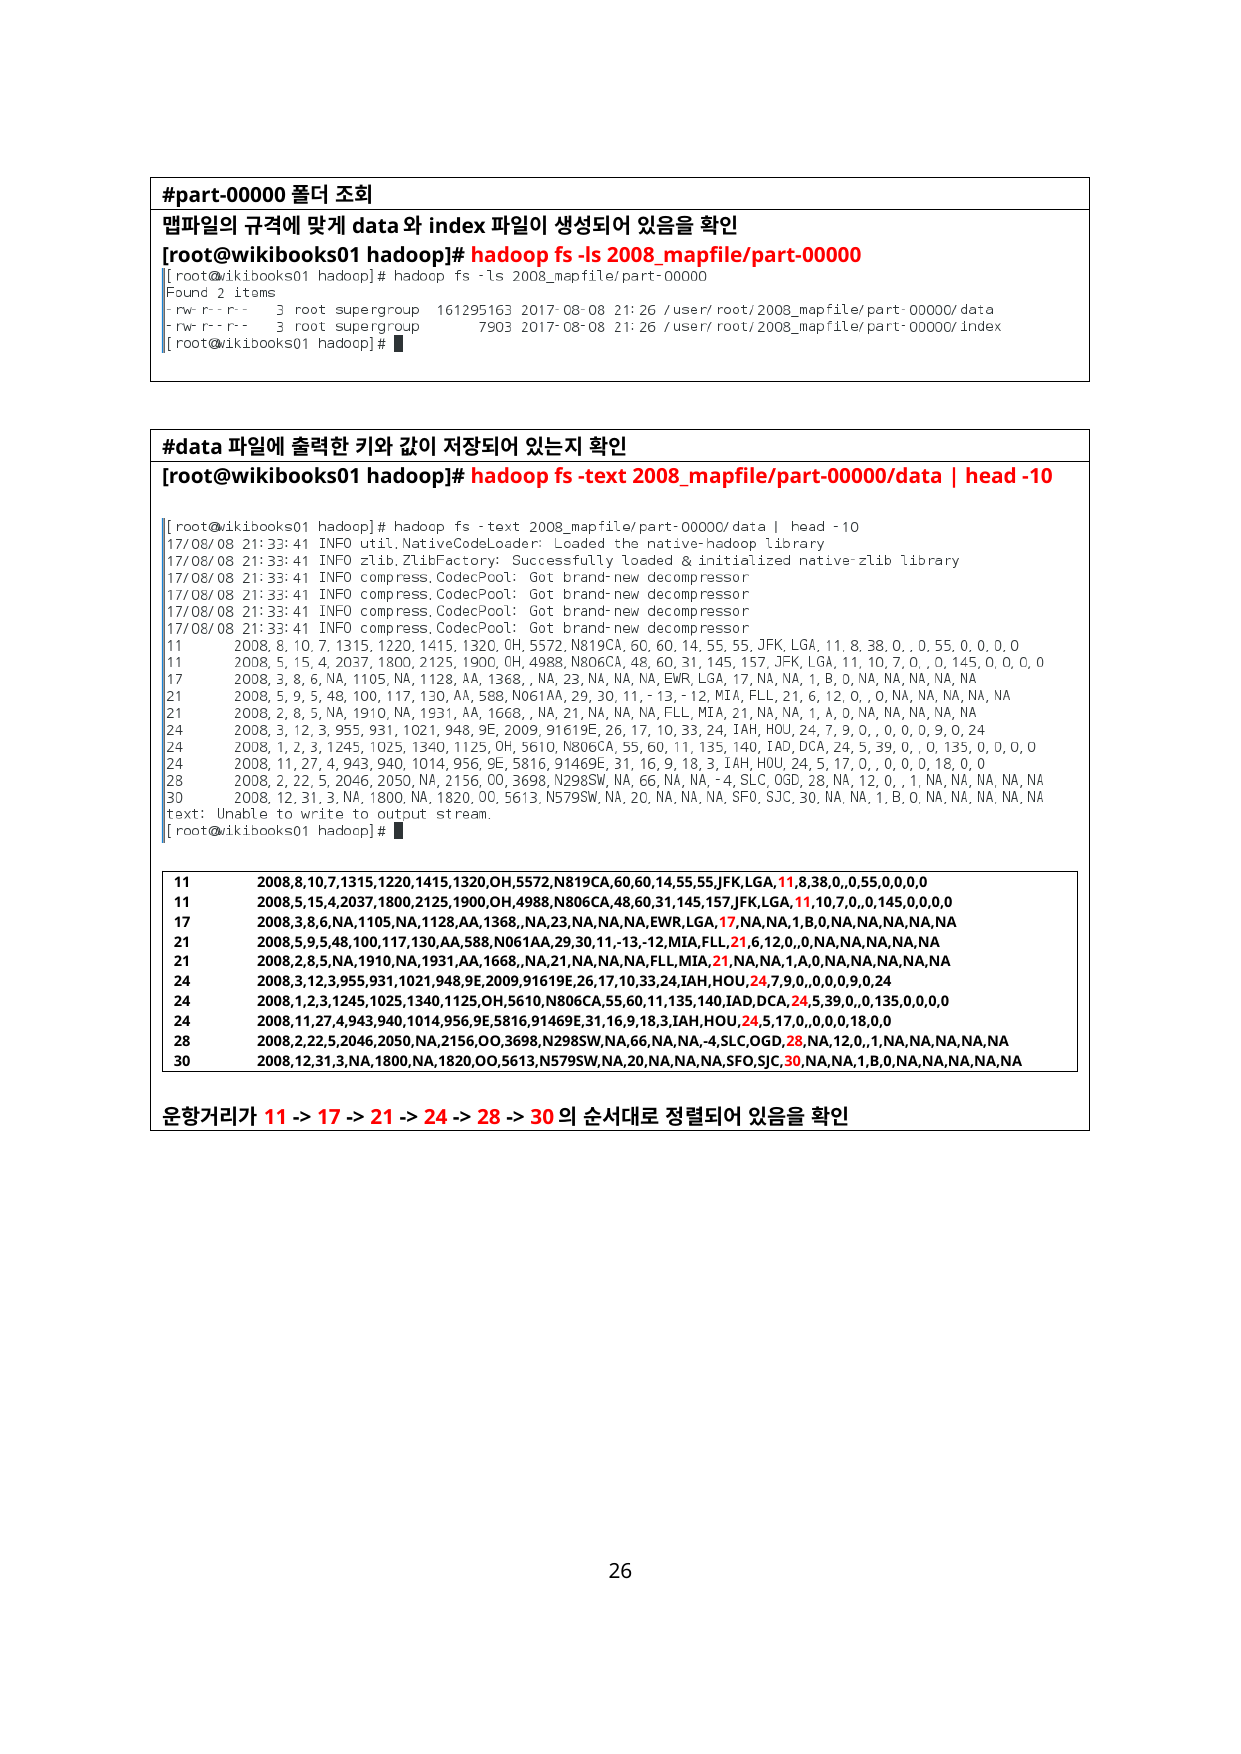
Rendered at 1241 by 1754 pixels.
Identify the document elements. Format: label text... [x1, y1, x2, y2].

picture [161, 268, 1085, 353]
table_header #part-00000 폴더 조회 [151, 178, 1089, 208]
picture [161, 518, 1083, 843]
table_cell 맵파일의 규격에 맞게 data와 index 파일이 생성되어 있음을 확인 [root@wikibooks01 hadoop]# hadoop fs -ls 2008_mapfile/part-00000 [151, 210, 1089, 381]
table_header #data 파일에 출력한 키와 값이 저장되어 있는지 확인 [151, 430, 1089, 461]
table_cell [root@wikibooks01 hadoop]# hadoop fs -text 2008_mapfile/part-00000/data | head -10 운항거리가 11 -> 17 -> 21 -> 24 -> 28 -> 30의 순서대로 정렬되어 있음을 확인 [151, 462, 1089, 1130]
